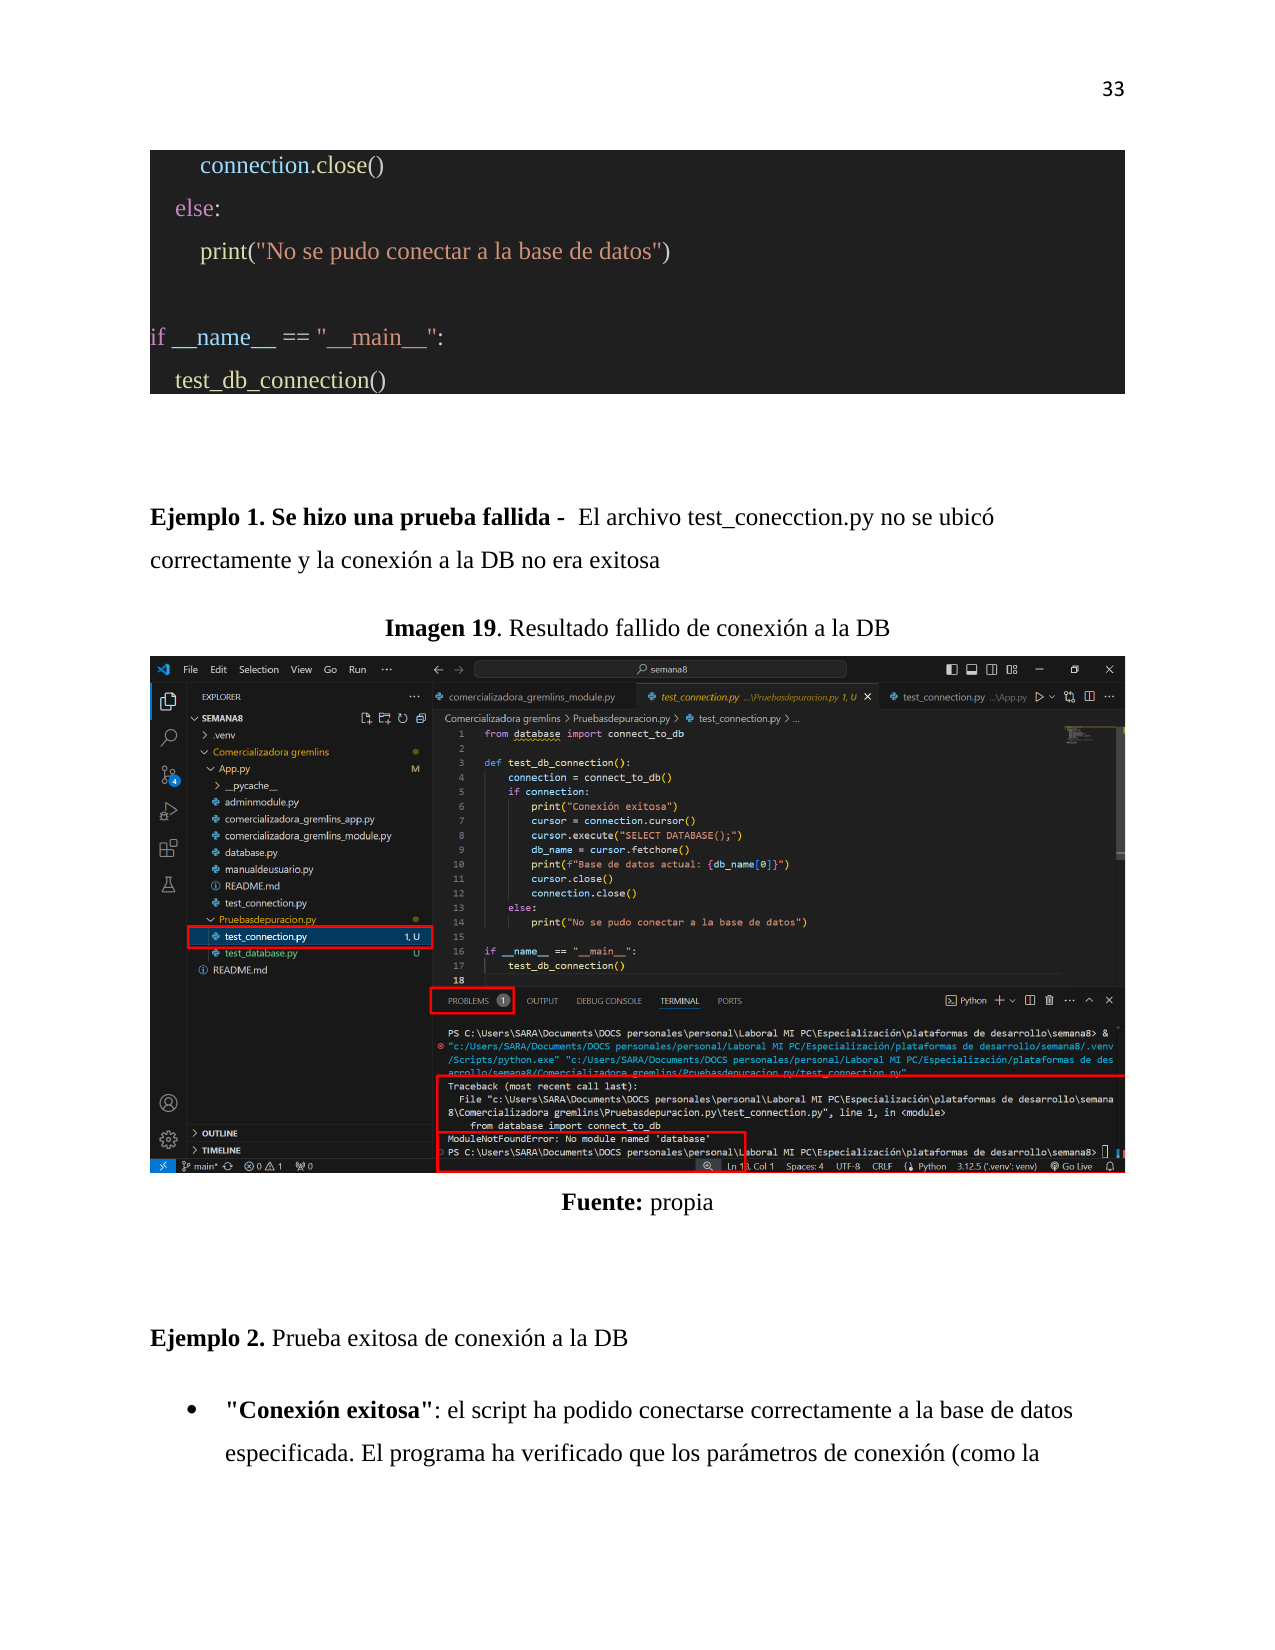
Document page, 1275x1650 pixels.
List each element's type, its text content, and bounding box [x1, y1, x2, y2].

text Imagen 19. Resultado fallido de conexión a la DB [150, 613, 1125, 642]
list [187, 1395, 1125, 1467]
text else: [150, 193, 1125, 222]
text Fuente: propia [150, 1187, 1125, 1216]
text connection.close() [150, 150, 1125, 179]
text Ejemplo 1. Se hizo una prueba fallida - El archivo test_conecction.py no se ubicó correctamente y la conexión a la DB no era exitosa [150, 502, 1125, 574]
text if __name__ == "__main__": [150, 322, 1125, 351]
text Ejemplo 2. Prueba exitosa de conexión a la DB [150, 1323, 1125, 1352]
text print("No se pudo conectar a la base de datos") [150, 236, 1125, 265]
picture [150, 656, 1125, 1173]
text test_db_connection() [150, 366, 1125, 394]
